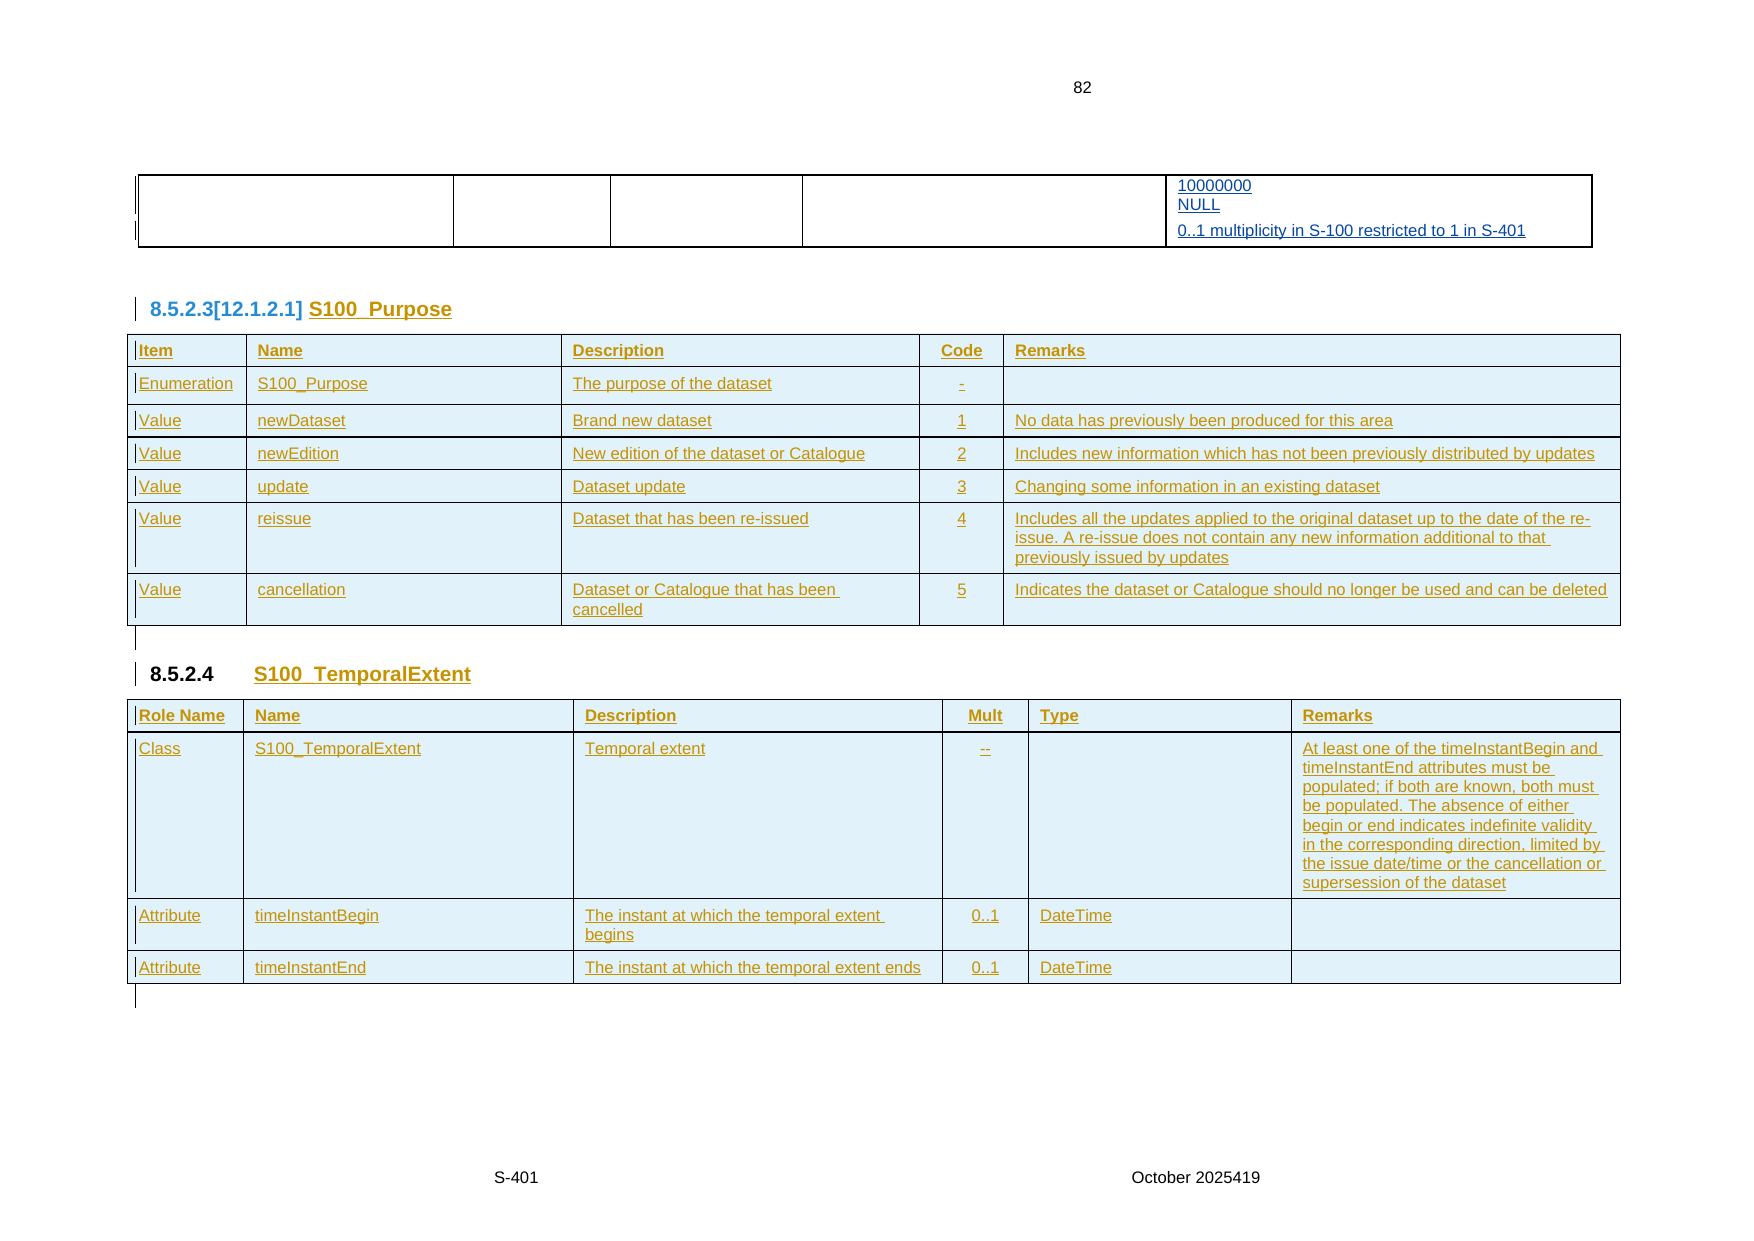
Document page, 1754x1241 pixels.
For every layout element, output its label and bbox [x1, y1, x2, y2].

table_cell [1167, 176, 1591, 246]
table_cell [611, 176, 802, 246]
table_cell [139, 176, 453, 246]
table_cell [803, 176, 1165, 246]
table_cell [454, 176, 610, 246]
